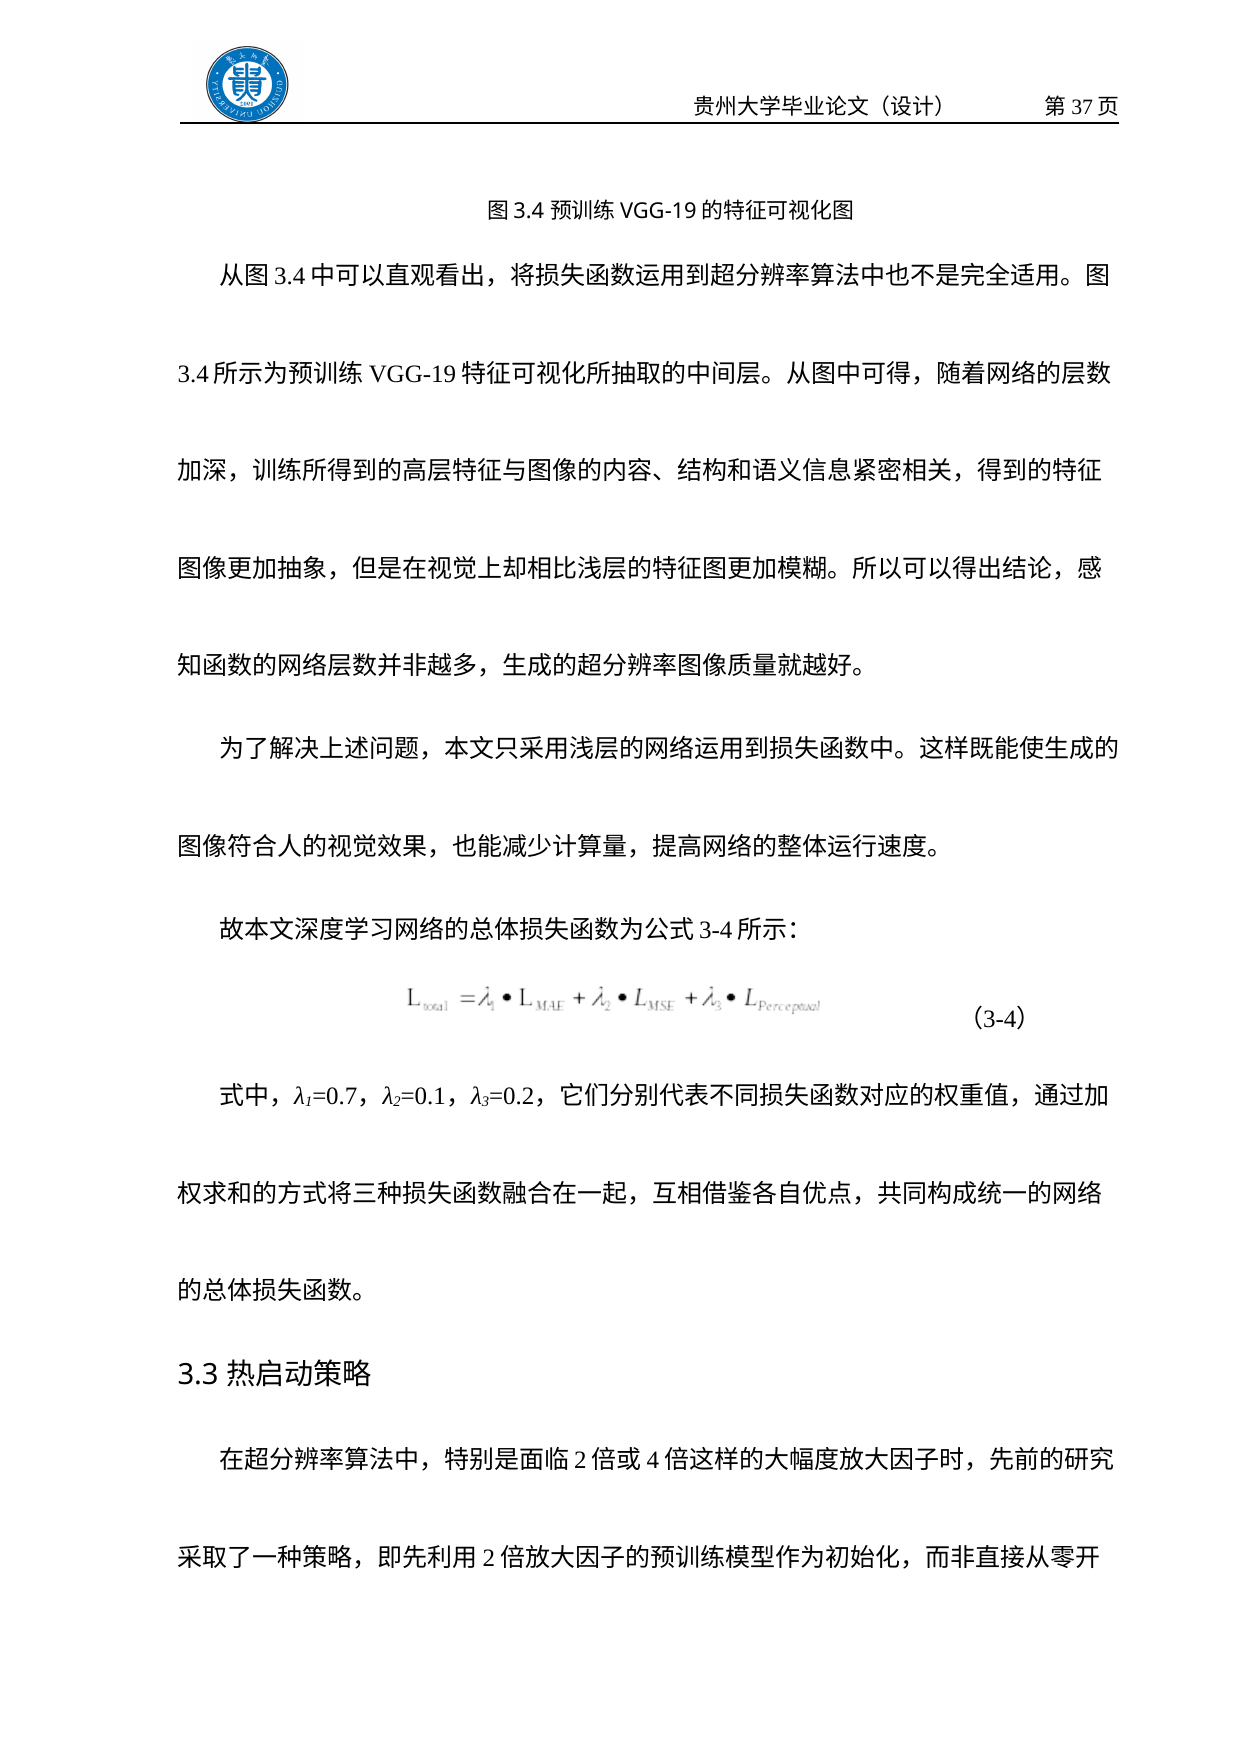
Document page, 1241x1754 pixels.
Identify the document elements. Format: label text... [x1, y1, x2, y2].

text 从图3.4中可以直观看出，将损失函数运用到超分辨率算法中也不是完全适用。图3.4所示为预训练VGG-19特征可视化所抽取的中间层。从图中可得，随着网络的层数加深，训练所得到的高层特征与图像的内容、结构和语义信息紧密相关，得到的特征图像更加抽象，但是在视觉上却相比浅层的特征图更加模糊。所以可以得出结论，感知函数的网络层数并非越多，生成的超分辨率图像质量就越好。 [177, 241, 1122, 696]
text 故本文深度学习网络的总体损失函数为公式3-4所示： [177, 895, 1122, 960]
text 图3.4 预训练VGG-19的特征可视化图 [177, 193, 1122, 225]
picture [191, 124, 305, 131]
text 为了解决上述问题，本文只采用浅层的网络运用到损失函数中。这样既能使生成的图像符合人的视觉效果，也能减少计算量，提高网络的整体运行速度。 [177, 714, 1122, 877]
picture [191, 36, 305, 122]
text 式中，λ1=0.7，λ2=0.1，λ3=0.2，它们分别代表不同损失函数对应的权重值，通过加权求和的方式将三种损失函数融合在一起，互相借鉴各自优点，共同构成统一的网络的总体损失函数。 [177, 1061, 1122, 1321]
subtitle 3.3 热启动策略 [177, 1339, 1122, 1404]
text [177, 1426, 1122, 1588]
text （3-4） [177, 978, 1122, 1043]
